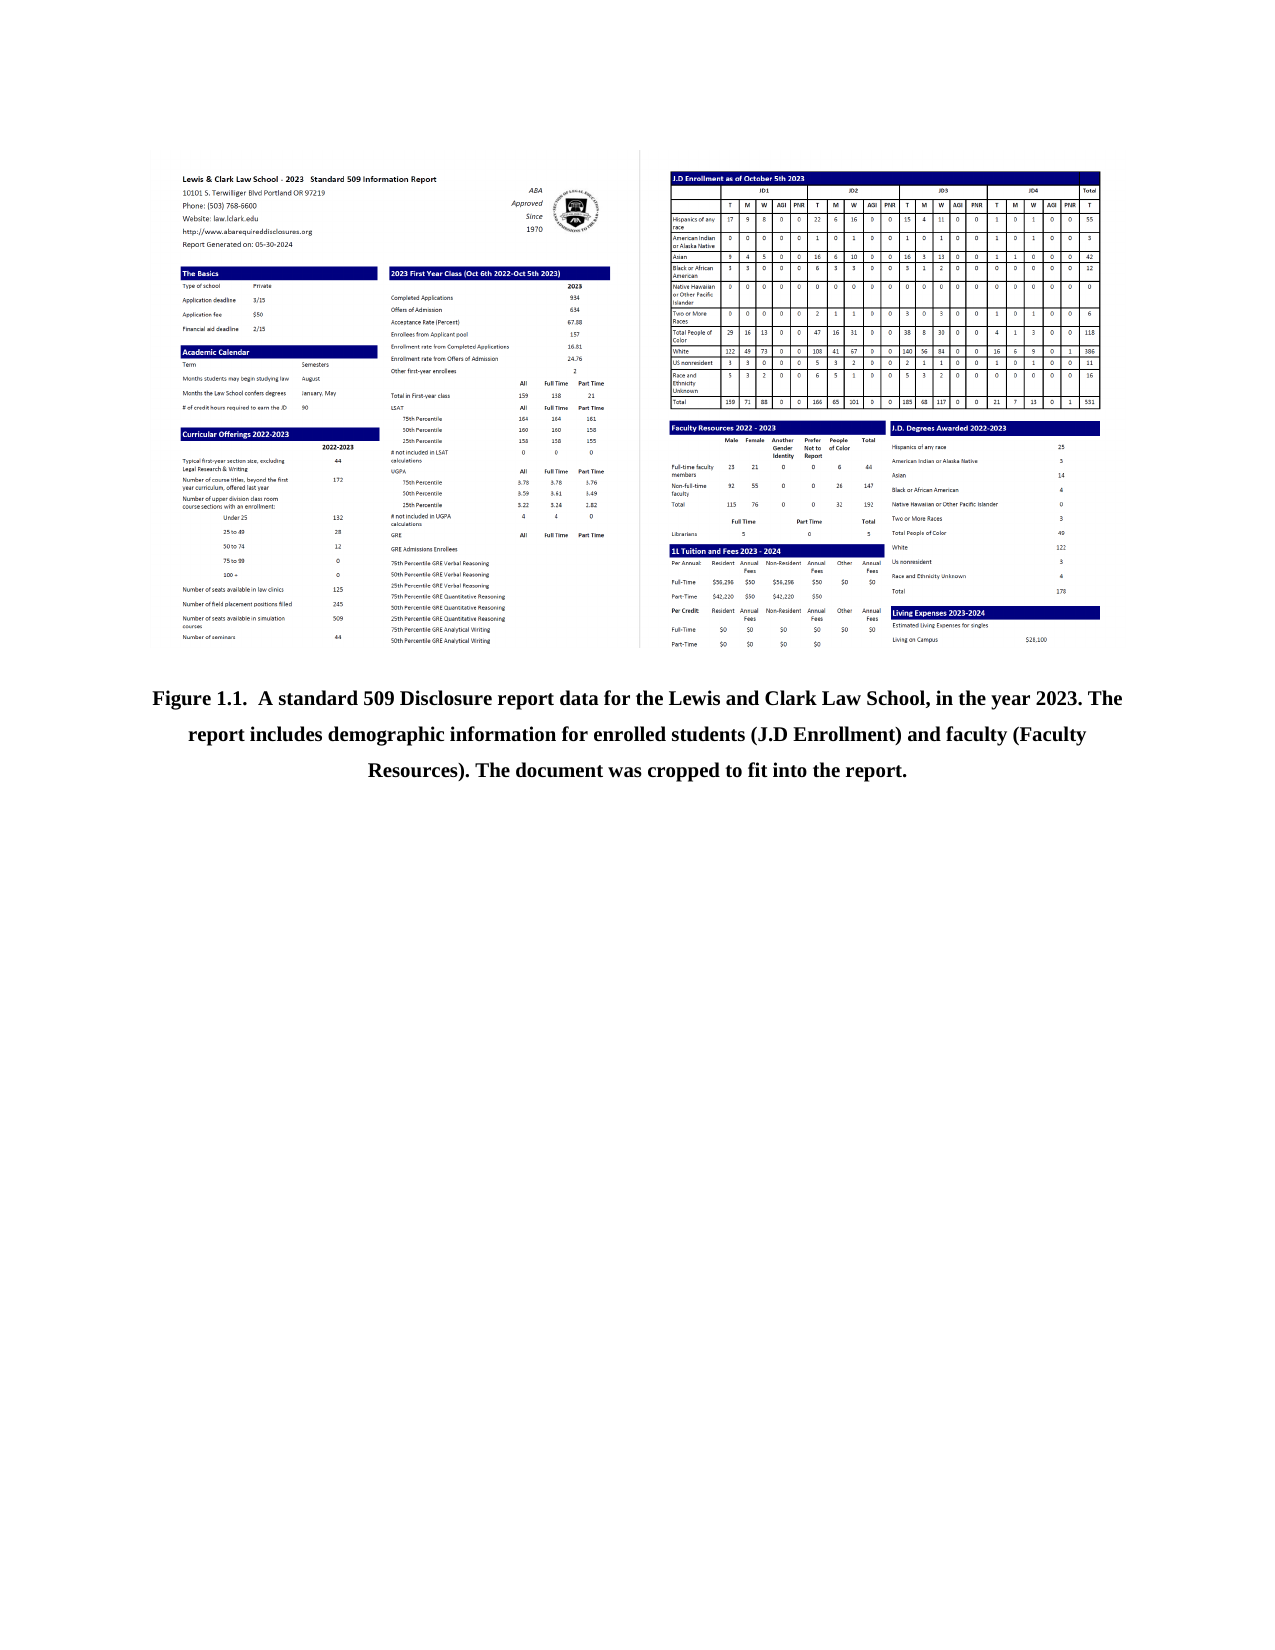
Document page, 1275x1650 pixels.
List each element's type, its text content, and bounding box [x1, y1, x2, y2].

text Figure 1.1. A standard 509 Disclosure report data for the Lewis and Clark Law School, in the year 2023. The report includes demographic information for enrolled students (J.D Enrollment) and faculty (Faculty Resources). The document was cropped to fit into the report. [150, 686, 1125, 782]
picture [150, 150, 1125, 648]
